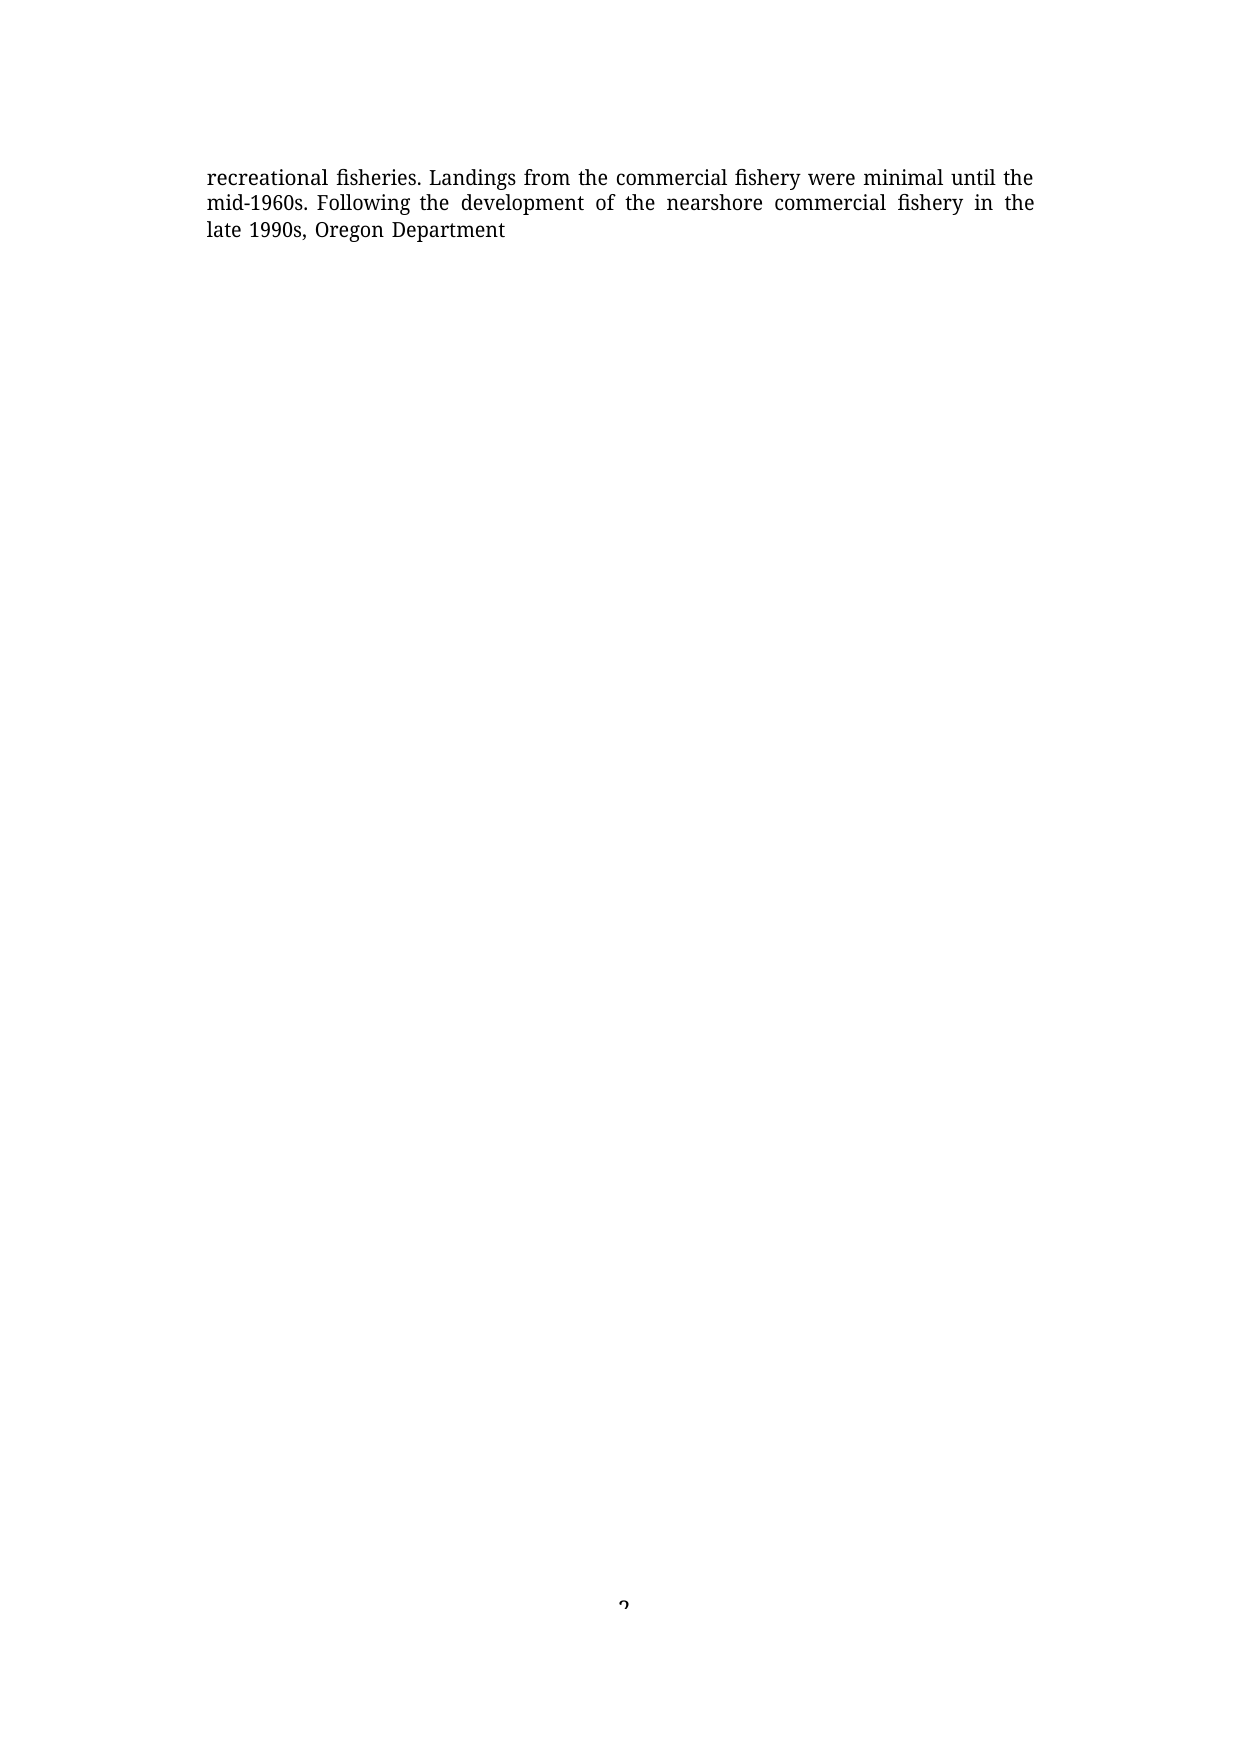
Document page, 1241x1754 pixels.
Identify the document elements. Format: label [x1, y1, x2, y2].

text [207, 164, 1034, 243]
